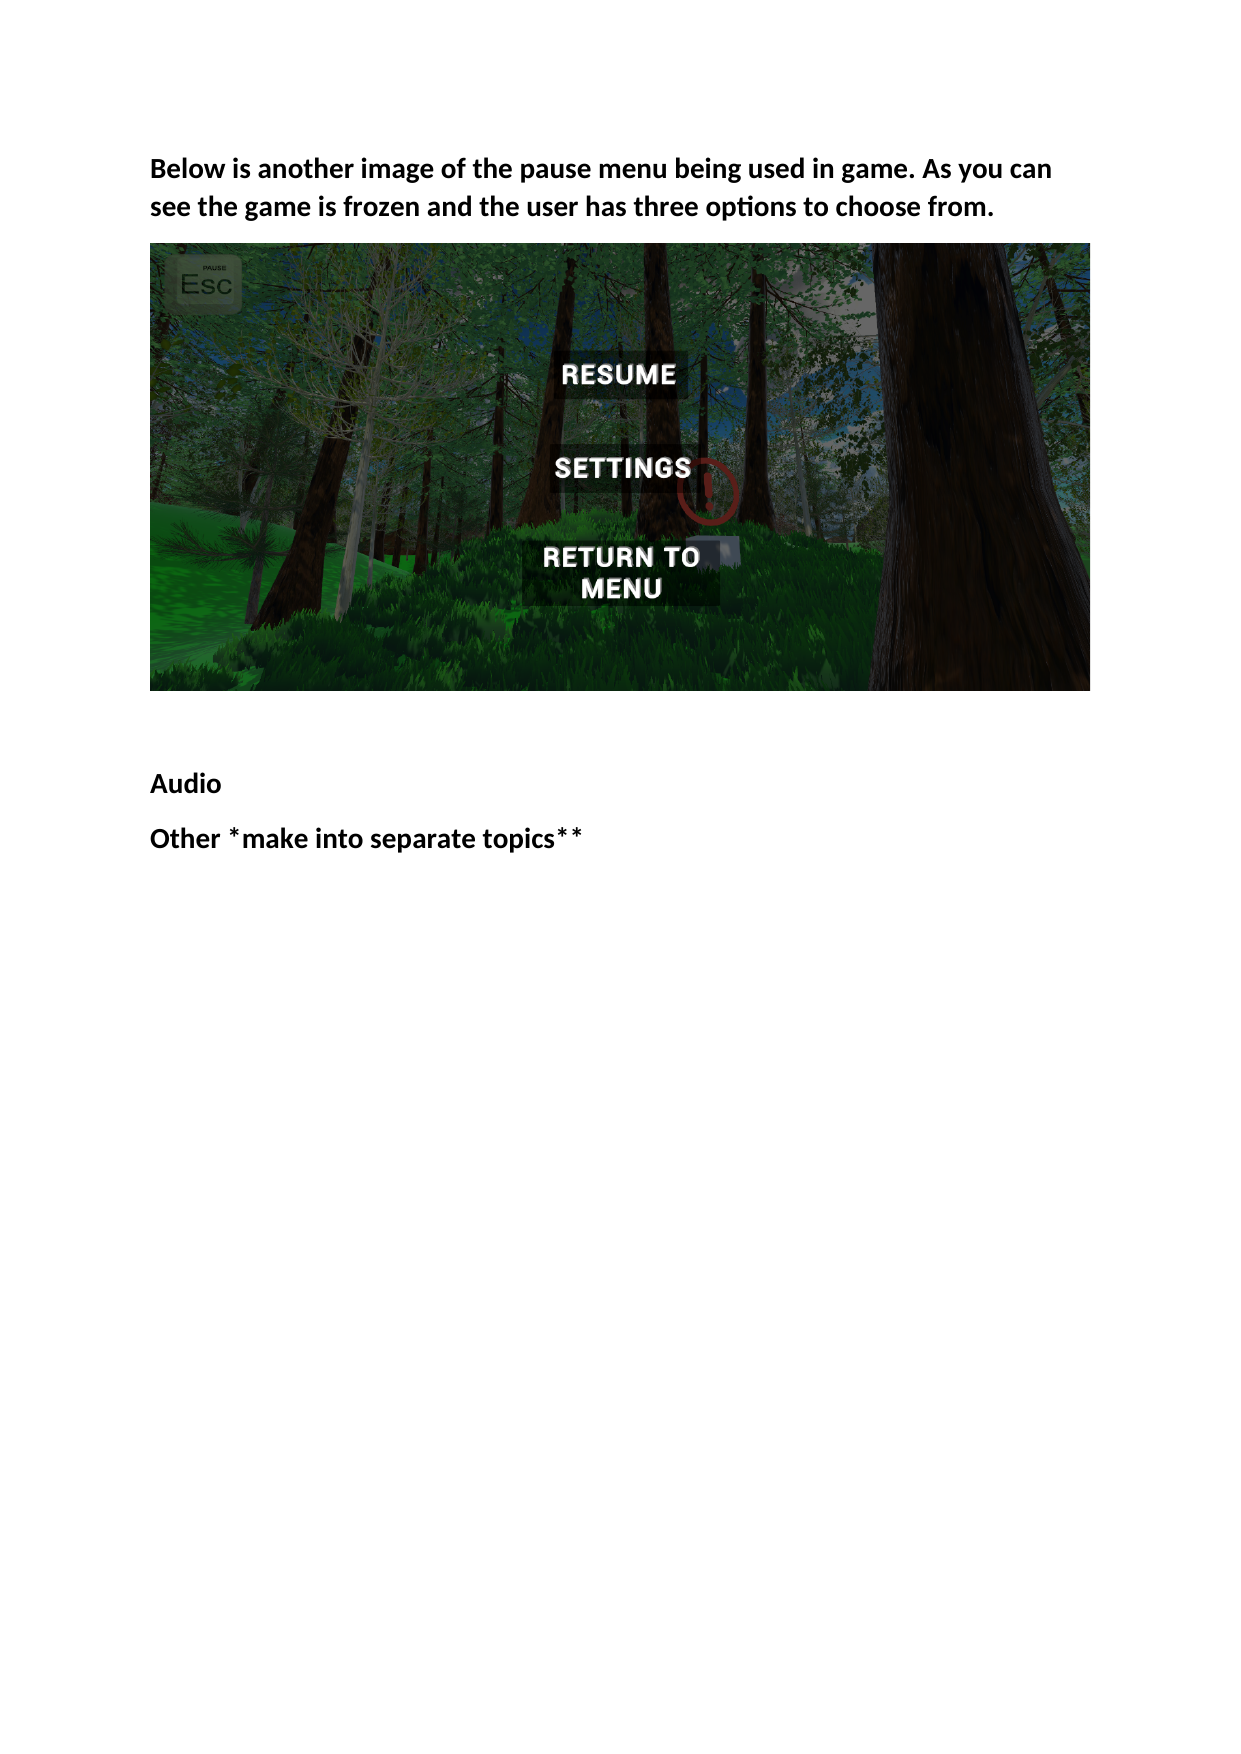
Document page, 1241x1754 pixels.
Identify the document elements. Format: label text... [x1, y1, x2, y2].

text Other *make into separate topics** [150, 820, 1090, 856]
picture [150, 243, 1091, 691]
text Audio [150, 765, 1090, 801]
text Below is another image of the pause menu being used in game. As you can see the game is frozen and the user has three options to choose from. [150, 150, 1090, 224]
